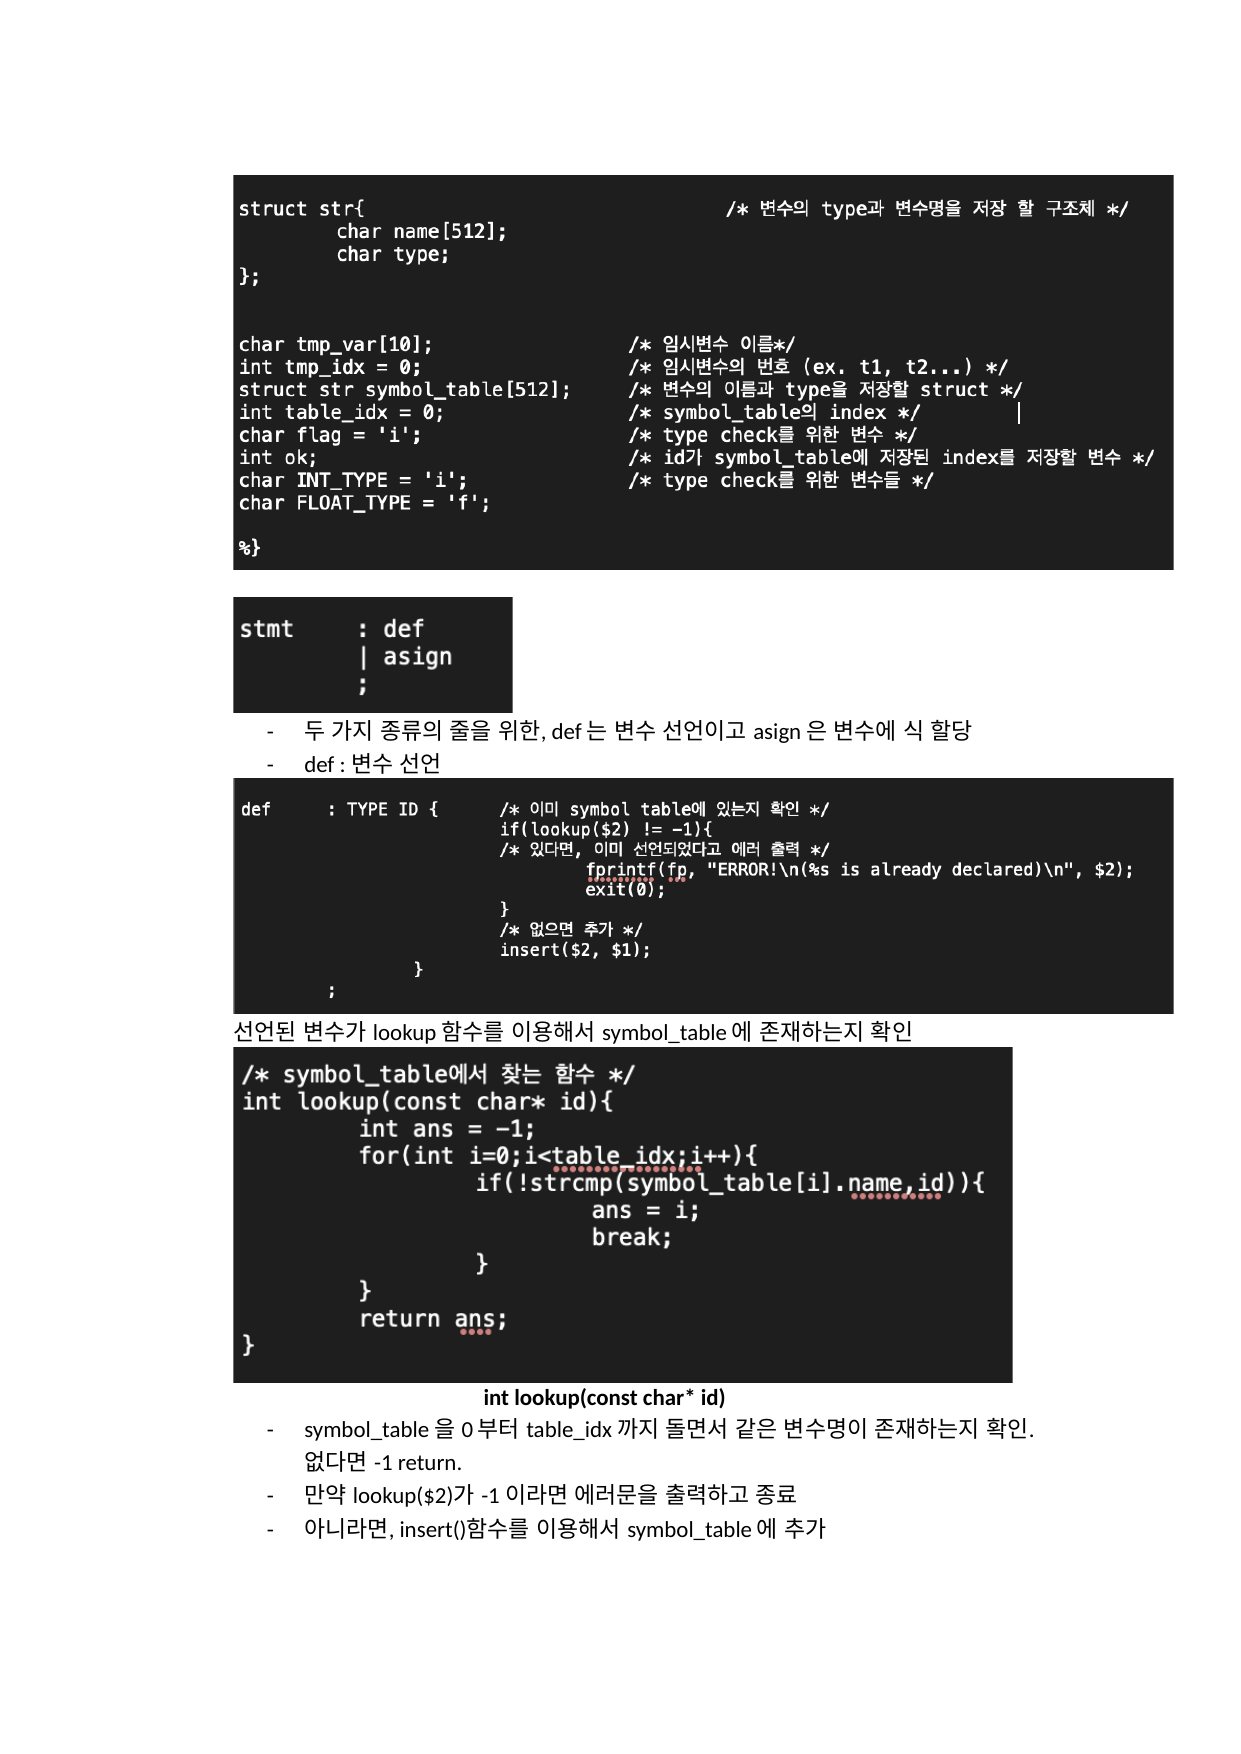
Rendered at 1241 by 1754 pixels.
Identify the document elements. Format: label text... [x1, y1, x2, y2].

text int lookup(const char* id) [150, 1383, 1090, 1411]
picture [233, 597, 513, 713]
list 아니라면, insert()함수를 이용해서 symbol_table에 추가 [267, 1510, 1090, 1544]
list def : 변수 선언 [267, 746, 1090, 778]
text 선언된 변수가 lookup 함수를 이용해서 symbol_table에 존재하는지 확인 [150, 1014, 1090, 1047]
picture [233, 1047, 1013, 1383]
list 만약 lookup($2)가 -1 이라면 에러문을 출력하고 종료 [267, 1477, 1090, 1510]
list symbol_table을 0부터 table_idx 까지 돌면서 같은 변수명이 존재하는지 확인. 없다면 -1 return. [267, 1411, 1090, 1477]
picture [233, 778, 1174, 1014]
list 두 가지 종류의 줄을 위한, def는 변수 선언이고 asign은 변수에 식 할당 [267, 712, 1090, 746]
picture [233, 175, 1174, 570]
